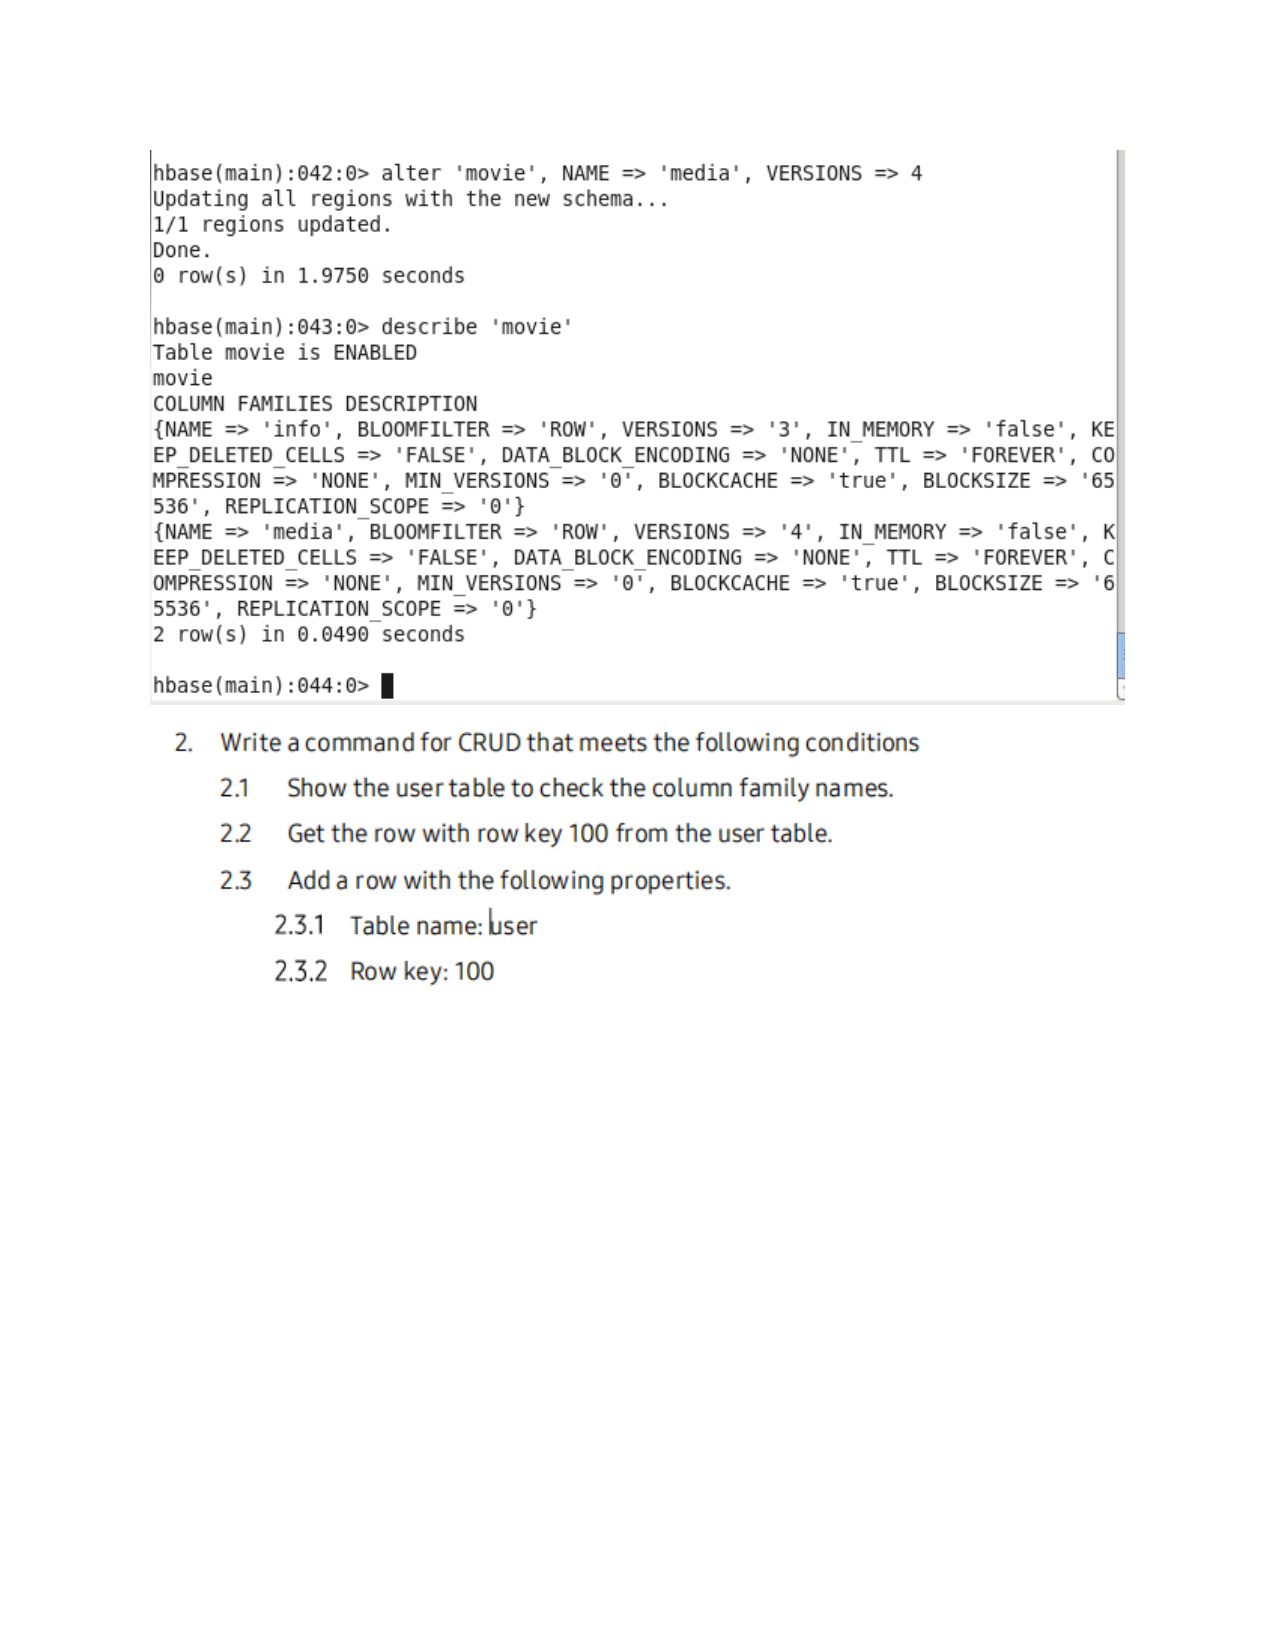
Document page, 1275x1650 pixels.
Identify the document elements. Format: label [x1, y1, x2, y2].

picture [150, 150, 1125, 705]
picture [150, 723, 1040, 991]
